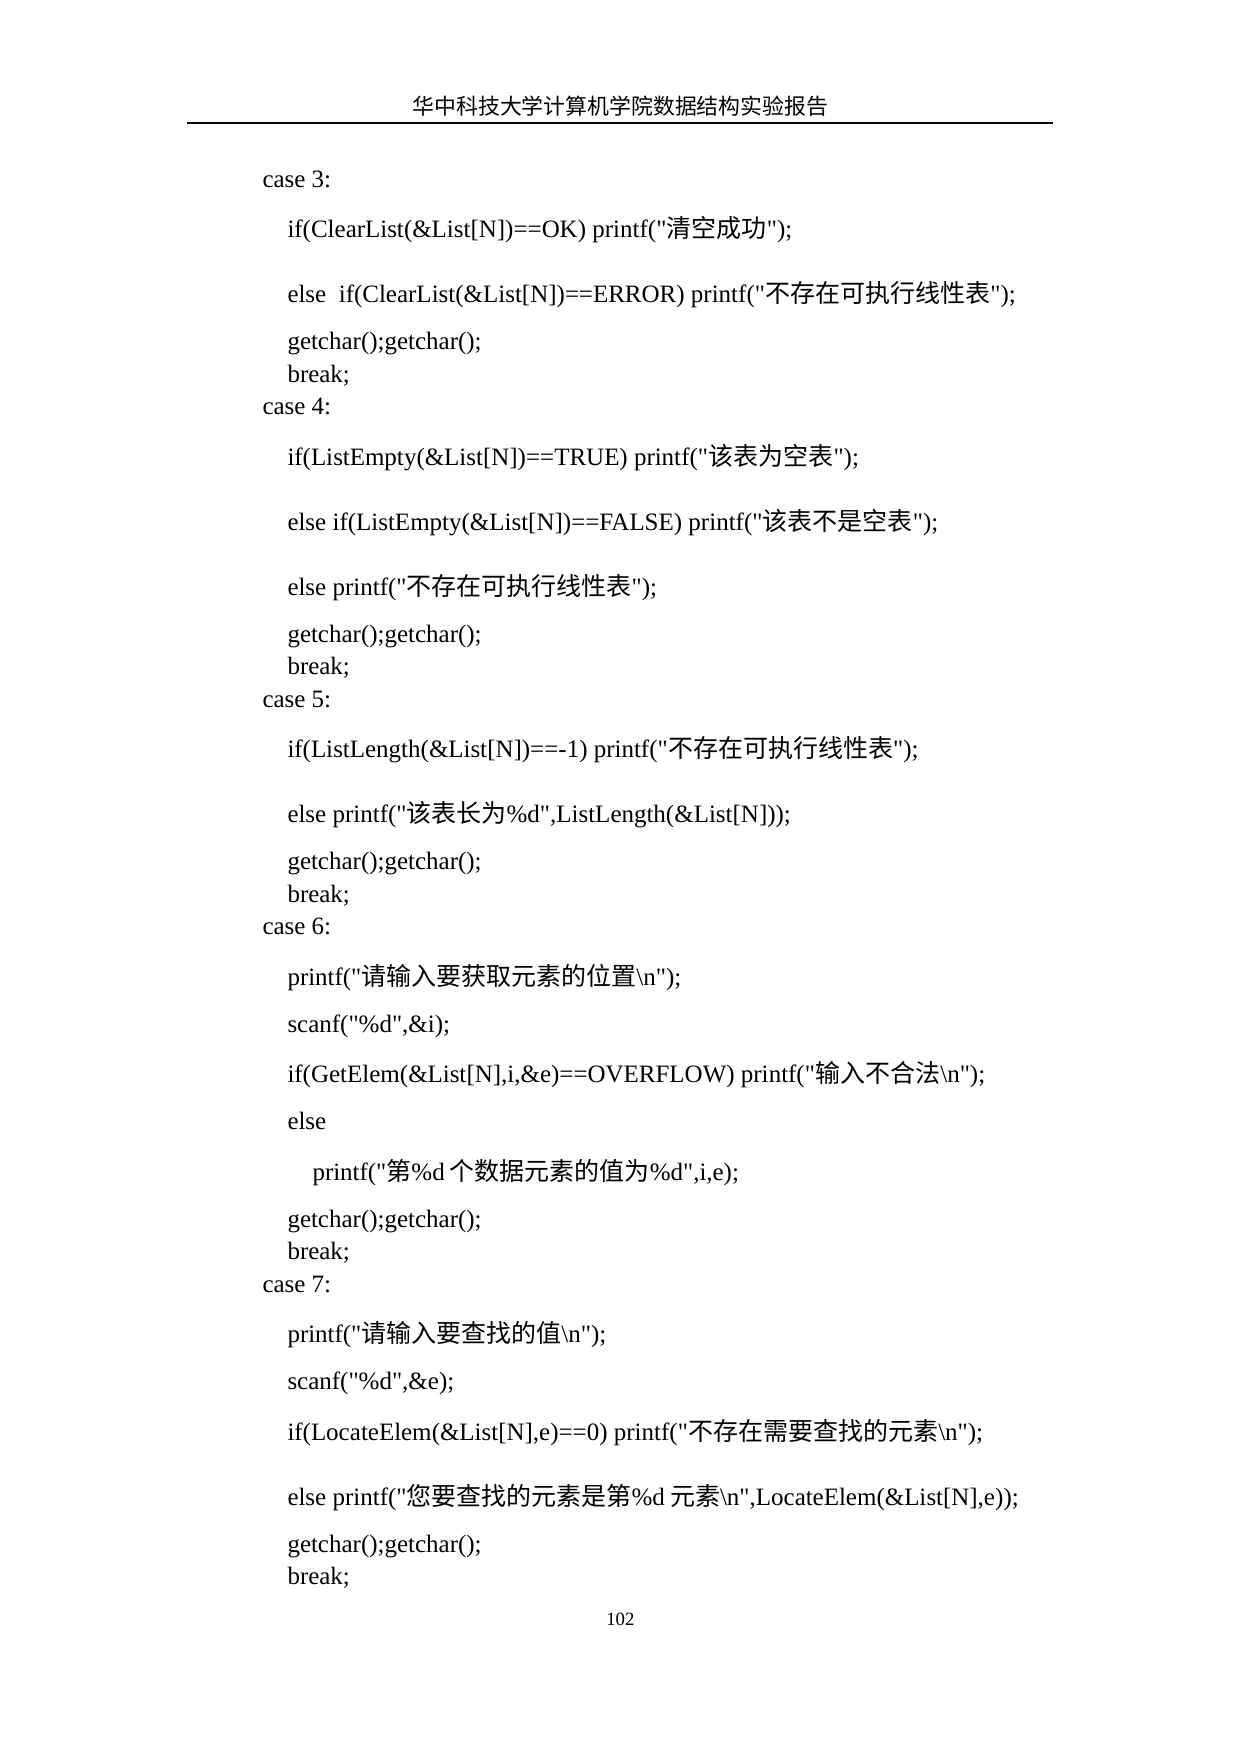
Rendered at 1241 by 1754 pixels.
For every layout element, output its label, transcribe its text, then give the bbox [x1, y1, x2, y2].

text getchar();getchar(); [187, 1527, 1053, 1559]
text case 5: [187, 682, 1053, 714]
text break; [187, 357, 1053, 389]
text getchar();getchar(); [187, 617, 1053, 649]
text if(ListEmpty(&List[N])==TRUE) printf("该表为空表"); [187, 422, 1053, 487]
text else if(ListEmpty(&List[N])==FALSE) printf("该表不是空表"); [187, 487, 1053, 552]
text scanf("%d",&i); [187, 1007, 1053, 1039]
text case 6: [187, 909, 1053, 942]
text if(GetElem(&List[N],i,&e)==OVERFLOW) printf("输入不合法\n"); [187, 1039, 1053, 1104]
text else printf("不存在可执行线性表"); [187, 552, 1053, 617]
text else printf("该表长为%d",ListLength(&List[N])); [187, 779, 1053, 844]
text else printf("您要查找的元素是第%d元素\n",LocateElem(&List[N],e)); [187, 1462, 1053, 1527]
text break; [187, 1234, 1053, 1267]
text printf("第%d个数据元素的值为%d",i,e); [187, 1137, 1053, 1202]
text else if(ClearList(&List[N])==ERROR) printf("不存在可执行线性表"); [187, 259, 1053, 324]
text printf("请输入要获取元素的位置\n"); [187, 942, 1053, 1007]
text getchar();getchar(); [187, 844, 1053, 877]
text getchar();getchar(); [187, 324, 1053, 357]
text else [187, 1104, 1053, 1137]
text case 3: [187, 162, 1053, 194]
text printf("请输入要查找的值\n"); [187, 1299, 1053, 1364]
text case 7: [187, 1267, 1053, 1299]
text break; [187, 1559, 1053, 1592]
text case 4: [187, 389, 1053, 422]
text if(ClearList(&List[N])==OK) printf("清空成功"); [187, 194, 1053, 259]
text break; [187, 649, 1053, 682]
text if(LocateElem(&List[N],e)==0) printf("不存在需要查找的元素\n"); [187, 1397, 1053, 1462]
text break; [187, 877, 1053, 909]
text getchar();getchar(); [187, 1202, 1053, 1234]
text scanf("%d",&e); [187, 1364, 1053, 1397]
text if(ListLength(&List[N])==-1) printf("不存在可执行线性表"); [187, 714, 1053, 779]
